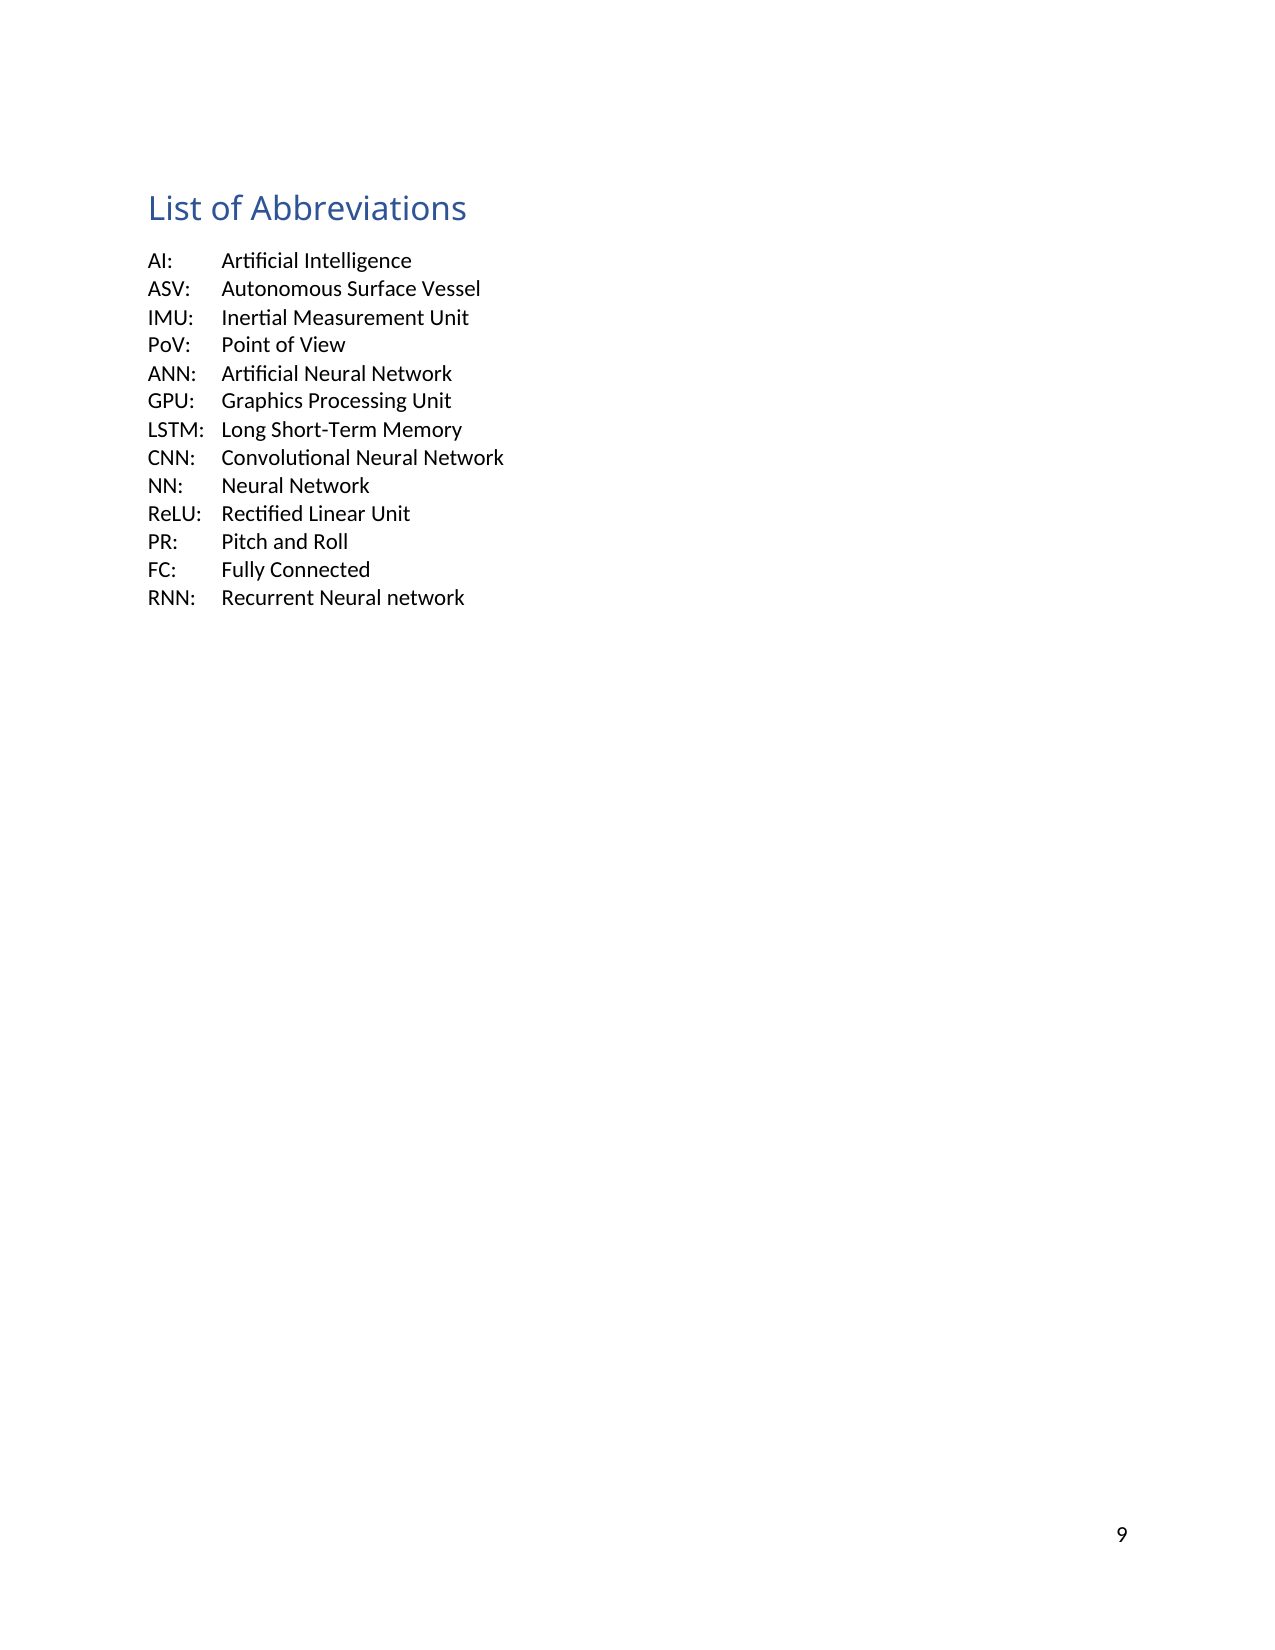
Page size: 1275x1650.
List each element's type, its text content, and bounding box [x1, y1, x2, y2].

text PoV: Point of View [148, 331, 1127, 359]
text RNN: Recurrent Neural network [148, 583, 1127, 611]
text CNN: Convolutional Neural Network [148, 443, 1127, 471]
text GPU: Graphics Processing Unit [148, 387, 1127, 415]
text LSTM: Long Short-Term Memory [148, 415, 1127, 443]
text PR: Pitch and Roll [148, 527, 1127, 555]
text FC: Fully Connected [148, 555, 1127, 583]
text NN: Neural Network [148, 471, 1127, 499]
text ANN: Artificial Neural Network [148, 359, 1127, 387]
text ASV: Autonomous Surface Vessel [148, 274, 1127, 303]
subtitle List of Abbreviations [148, 185, 1127, 231]
text IMU: Inertial Measurement Unit [148, 303, 1127, 331]
text ReLU: Rectified Linear Unit [148, 499, 1127, 527]
text AI: Artificial Intelligence [148, 247, 1127, 274]
